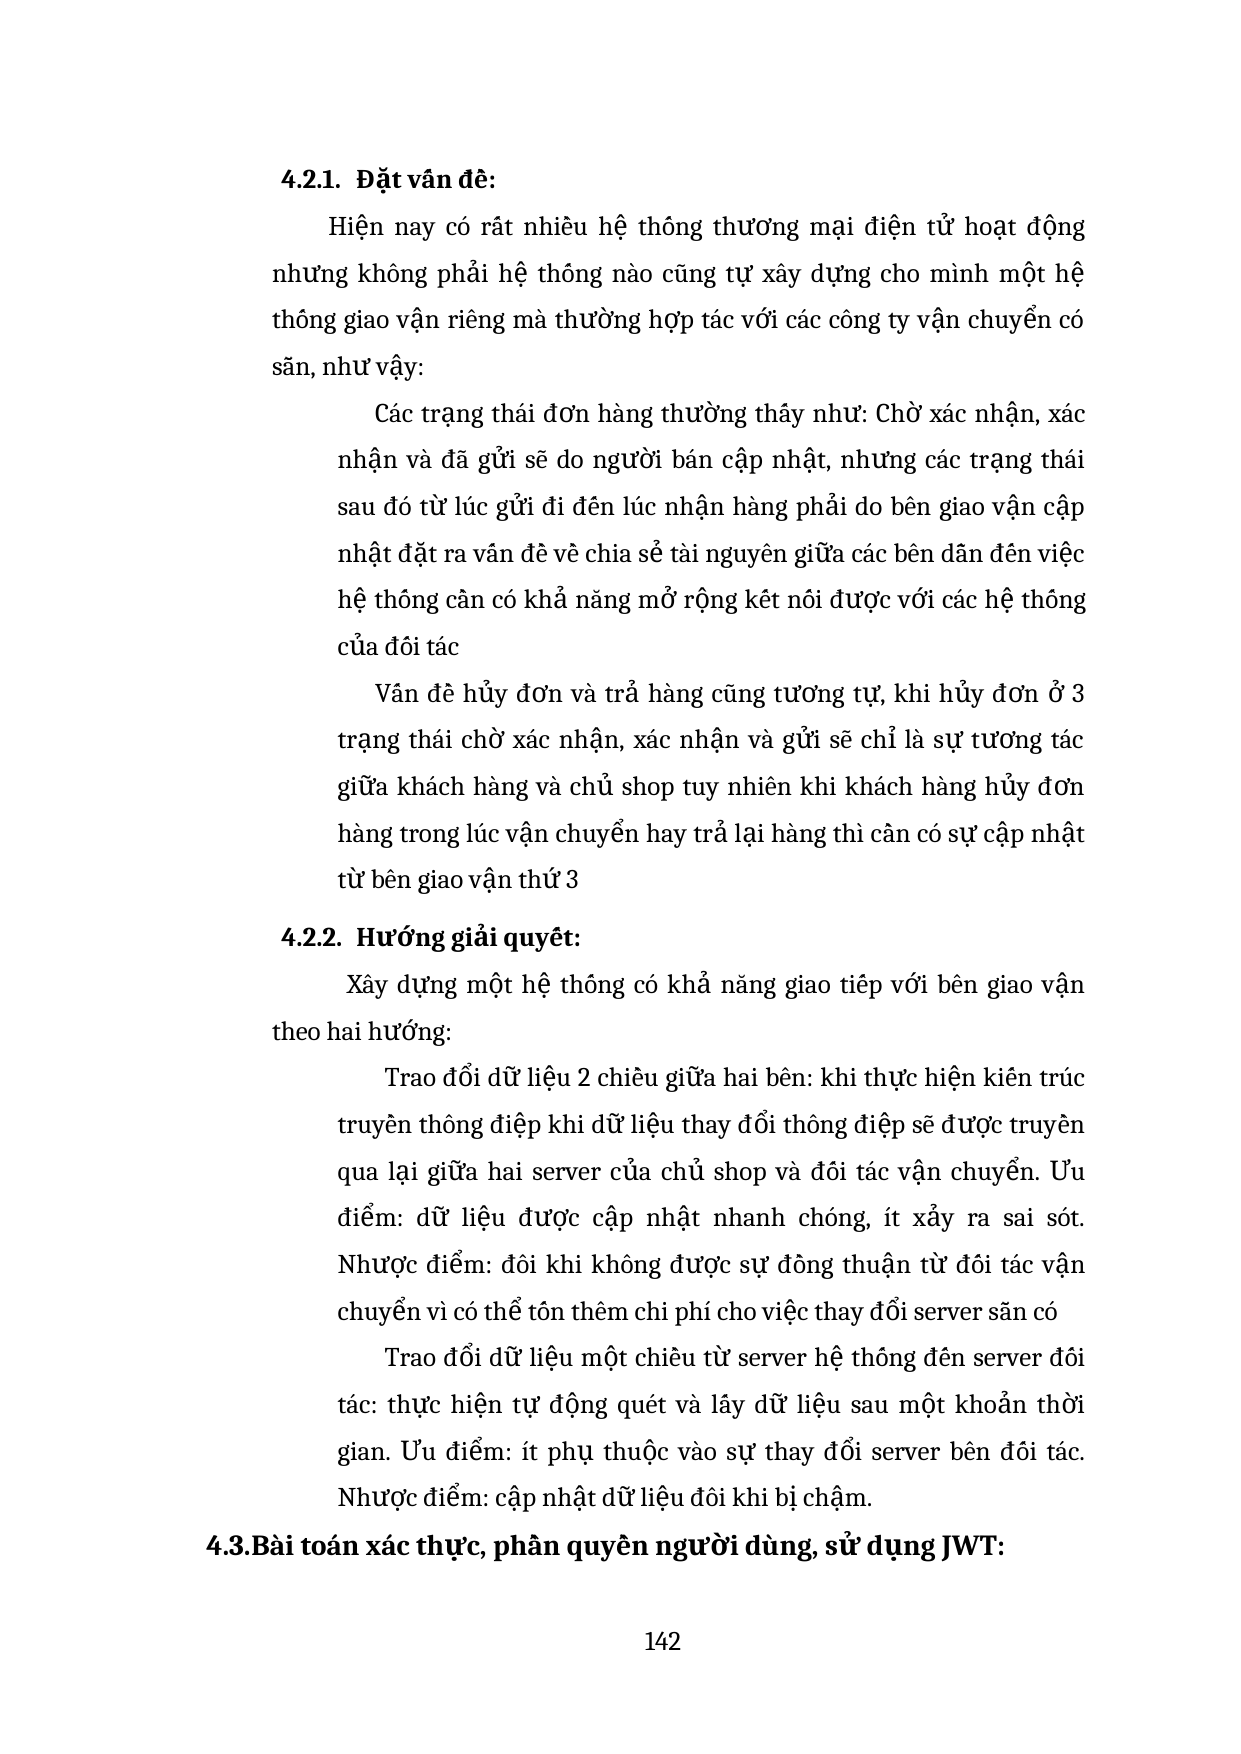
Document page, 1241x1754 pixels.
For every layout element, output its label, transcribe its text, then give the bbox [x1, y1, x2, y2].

text Xây dựng một hệ thống có khả năng giao tiếp với bên giao vận theo hai hướng: [272, 969, 1086, 1047]
text Các trạng thái đơn hàng thường thấy như: Chờ xác nhận, xác nhận và đã gửi sẽ do người bán cập nhật, nhưng các trạng thái sau đó từ lúc gửi đi đến lúc nhận hàng phải do bên giao vận cập nhật đặt ra vấn đề về chia sẻ tài nguyên giữa các bên dẫn đến việc hệ thống cần có khả năng mở rộng kết nối được với các hệ thống của đối tác [337, 398, 1086, 662]
subtitle Đặt vấn đề: [281, 164, 1203, 196]
text Hiện nay có rất nhiều hệ thống thương mại điện tử hoạt động nhưng không phải hệ thống nào cũng tự xây dựng cho mình một hệ thống giao vận riêng mà thường hợp tác với các công ty vận chuyển có sẵn, như vậy: [272, 211, 1086, 382]
subtitle Bài toán xác thực, phần quyền người dùng, sử dụng JWT: [206, 1529, 1203, 1562]
text Trao đổi dữ liệu 2 chiều giữa hai bên: khi thực hiện kiến trúc truyền thông điệp khi dữ liệu thay đổi thông điệp sẽ được truyền qua lại giữa hai server của chủ shop và đối tác vận chuyển. Ưu điểm: dữ liệu được cập nhật nhanh chóng, ít xảy ra sai sót. Nhược điểm: đôi khi không được sự đồng thuận từ đối tác vận chuyển vì có thể tốn thêm chi phí cho việc thay đổi server sẵn có [337, 1062, 1086, 1327]
text Trao đổi dữ liệu một chiều từ server hệ thống đến server đối tác: thực hiện tự động quét và lấy dữ liệu sau một khoản thời gian. Ưu điểm: ít phụ thuộc vào sự thay đổi server bên đối tác. Nhược điểm: cập nhật dữ liệu đôi khi bị chậm. [337, 1342, 1086, 1513]
subtitle Hướng giải quyết: [281, 922, 1203, 953]
list Vấn đề hủy đơn và trả hàng cũng tương tự, khi hủy đơn ở 3 trạng thái chờ xác nhận, xác nhận và gửi sẽ chỉ là sự tương tác giữa khách hàng và chủ shop tuy nhiên khi khách hàng hủy đơn hàng trong lúc vận chuyển hay trả lại hàng thì cần có sự cập nhật từ bên giao vận thứ 3 [337, 678, 1086, 896]
